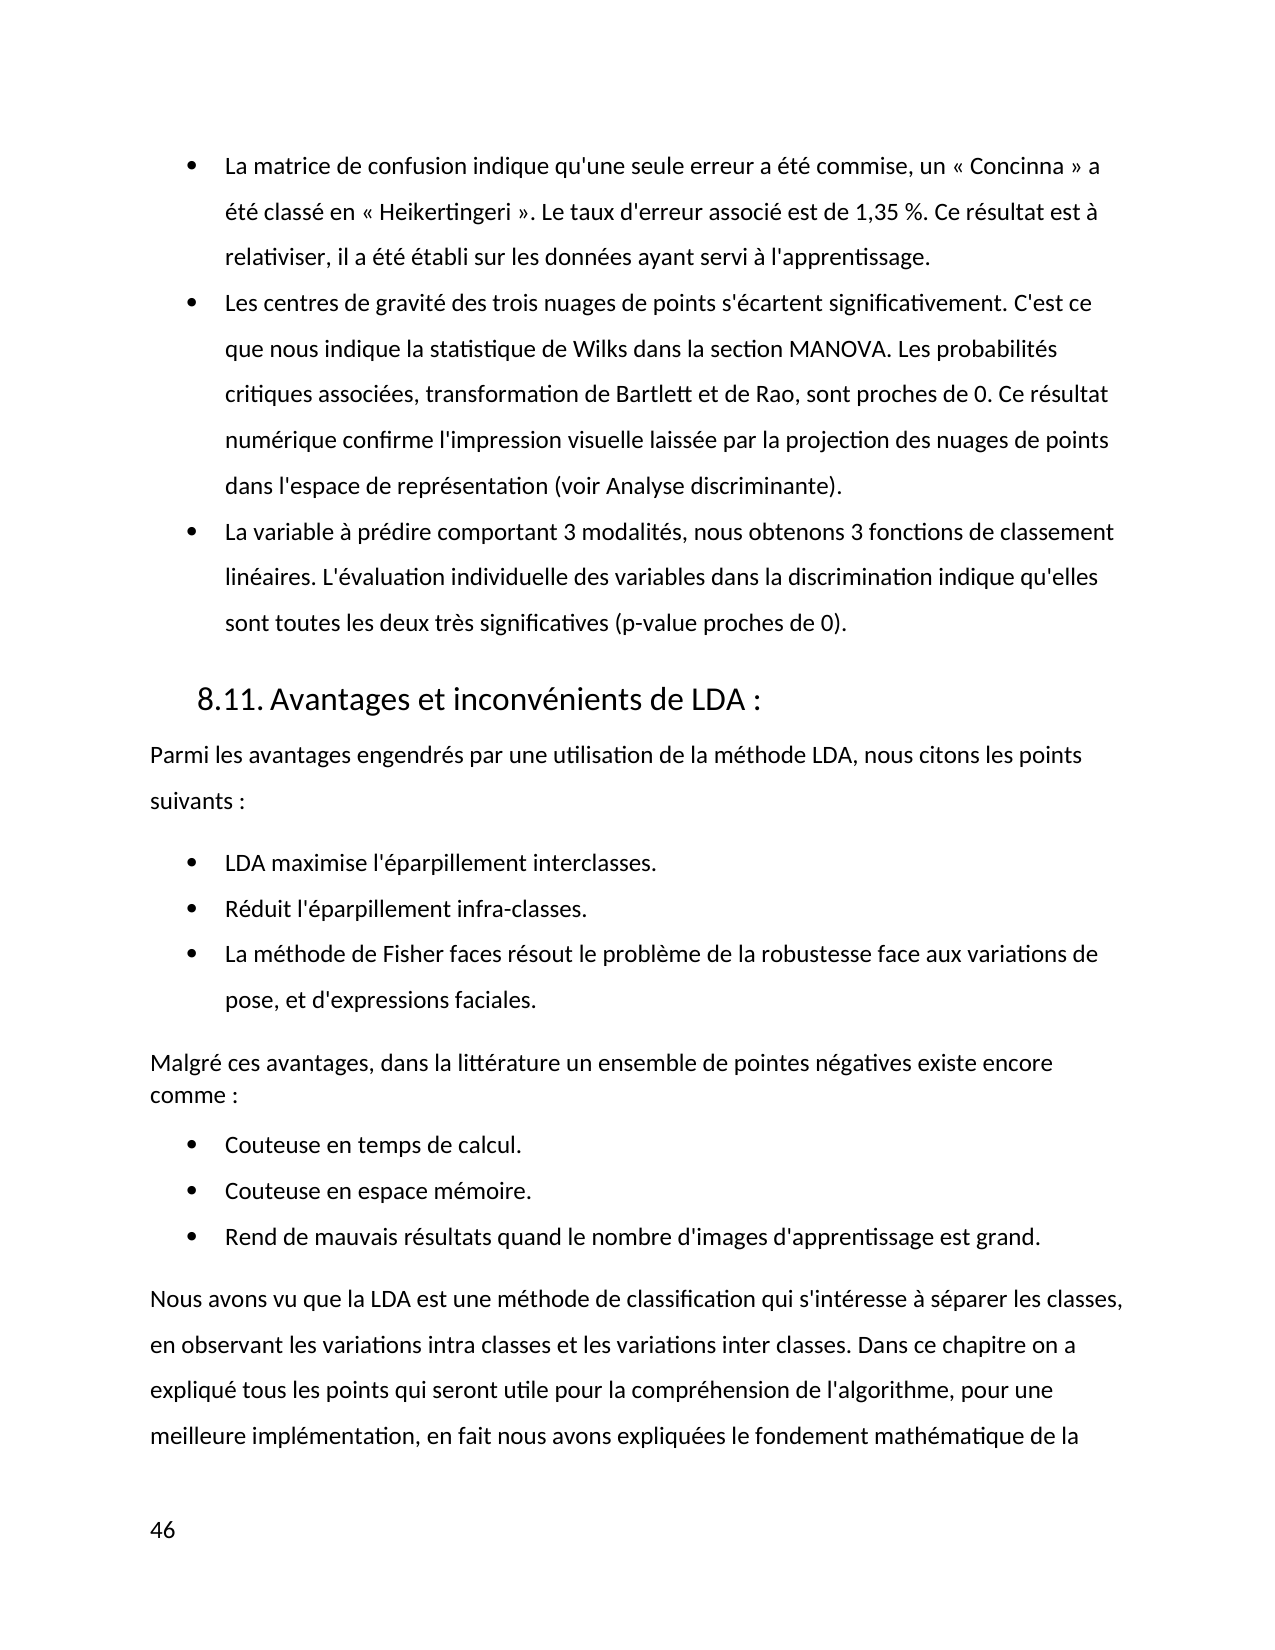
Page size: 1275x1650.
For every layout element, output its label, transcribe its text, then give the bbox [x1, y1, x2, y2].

text Parmi les avantages engendrés par une utilisation de la méthode LDA, nous citons les points suivants : [150, 739, 1125, 815]
list LDA maximise l'éparpillement interclasses. [187, 847, 1125, 878]
text Malgré ces avantages, dans la littérature un ensemble de pointes négatives existe encore comme : [150, 1047, 1125, 1110]
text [150, 1283, 1125, 1451]
list Couteuse en espace mémoire. [187, 1175, 1125, 1206]
list La matrice de confusion indique qu'une seule erreur a été commise, un « Concinna » a été classé en « Heikertingeri ». Le taux d'erreur associé est de 1,35 %. Ce résultat est à relativiser, il a été établi sur les données ayant servi à l'apprentissage. [187, 150, 1125, 272]
list Réduit l'éparpillement infra-classes. [187, 893, 1125, 923]
list Les centres de gravité des trois nuages de points s'écartent significativement. C'est ce que nous indique la statistique de Wilks dans la section MANOVA. Les probabilités critiques associées, transformation de Bartlett et de Rao, sont proches de 0. Ce résultat numérique confirme l'impression visuelle laissée par la projection des nuages de points dans l'espace de représentation (voir Analyse discriminante). [187, 287, 1125, 501]
list Couteuse en temps de calcul. [187, 1129, 1125, 1160]
list La variable à prédire comportant 3 modalités, nous obtenons 3 fonctions de classement linéaires. L'évaluation individuelle des variables dans la discrimination indique qu'elles sont toutes les deux très significatives (p-value proches de 0). [187, 516, 1125, 638]
list Rend de mauvais résultats quand le nombre d'images d'apprentissage est grand. [187, 1221, 1125, 1251]
subtitle Avantages et inconvénients de LDA : [197, 678, 1125, 719]
list La méthode de Fisher faces résout le problème de la robustesse face aux variations de pose, et d'expressions faciales. [187, 939, 1125, 1015]
